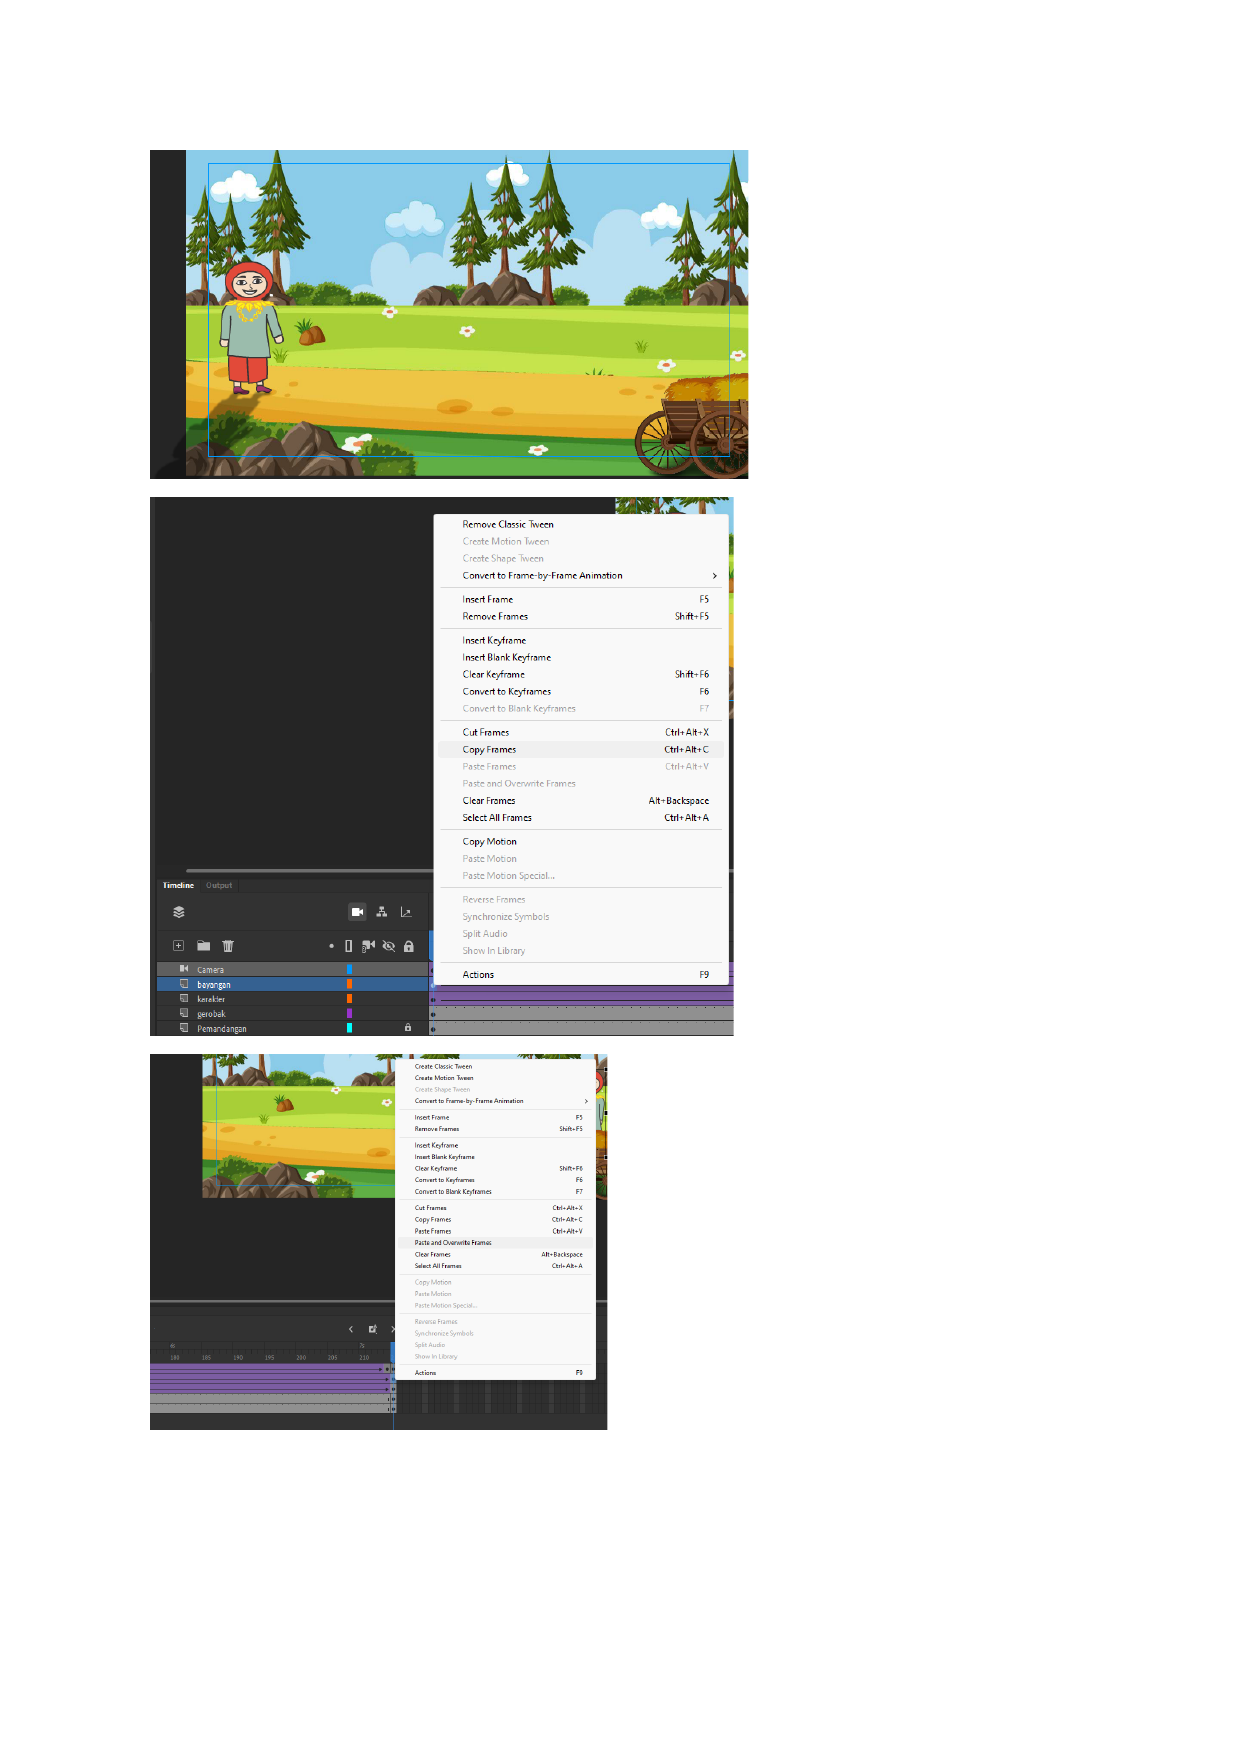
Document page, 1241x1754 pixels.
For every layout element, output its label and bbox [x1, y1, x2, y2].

picture [150, 150, 749, 479]
picture [150, 1054, 608, 1430]
picture [150, 497, 734, 1036]
